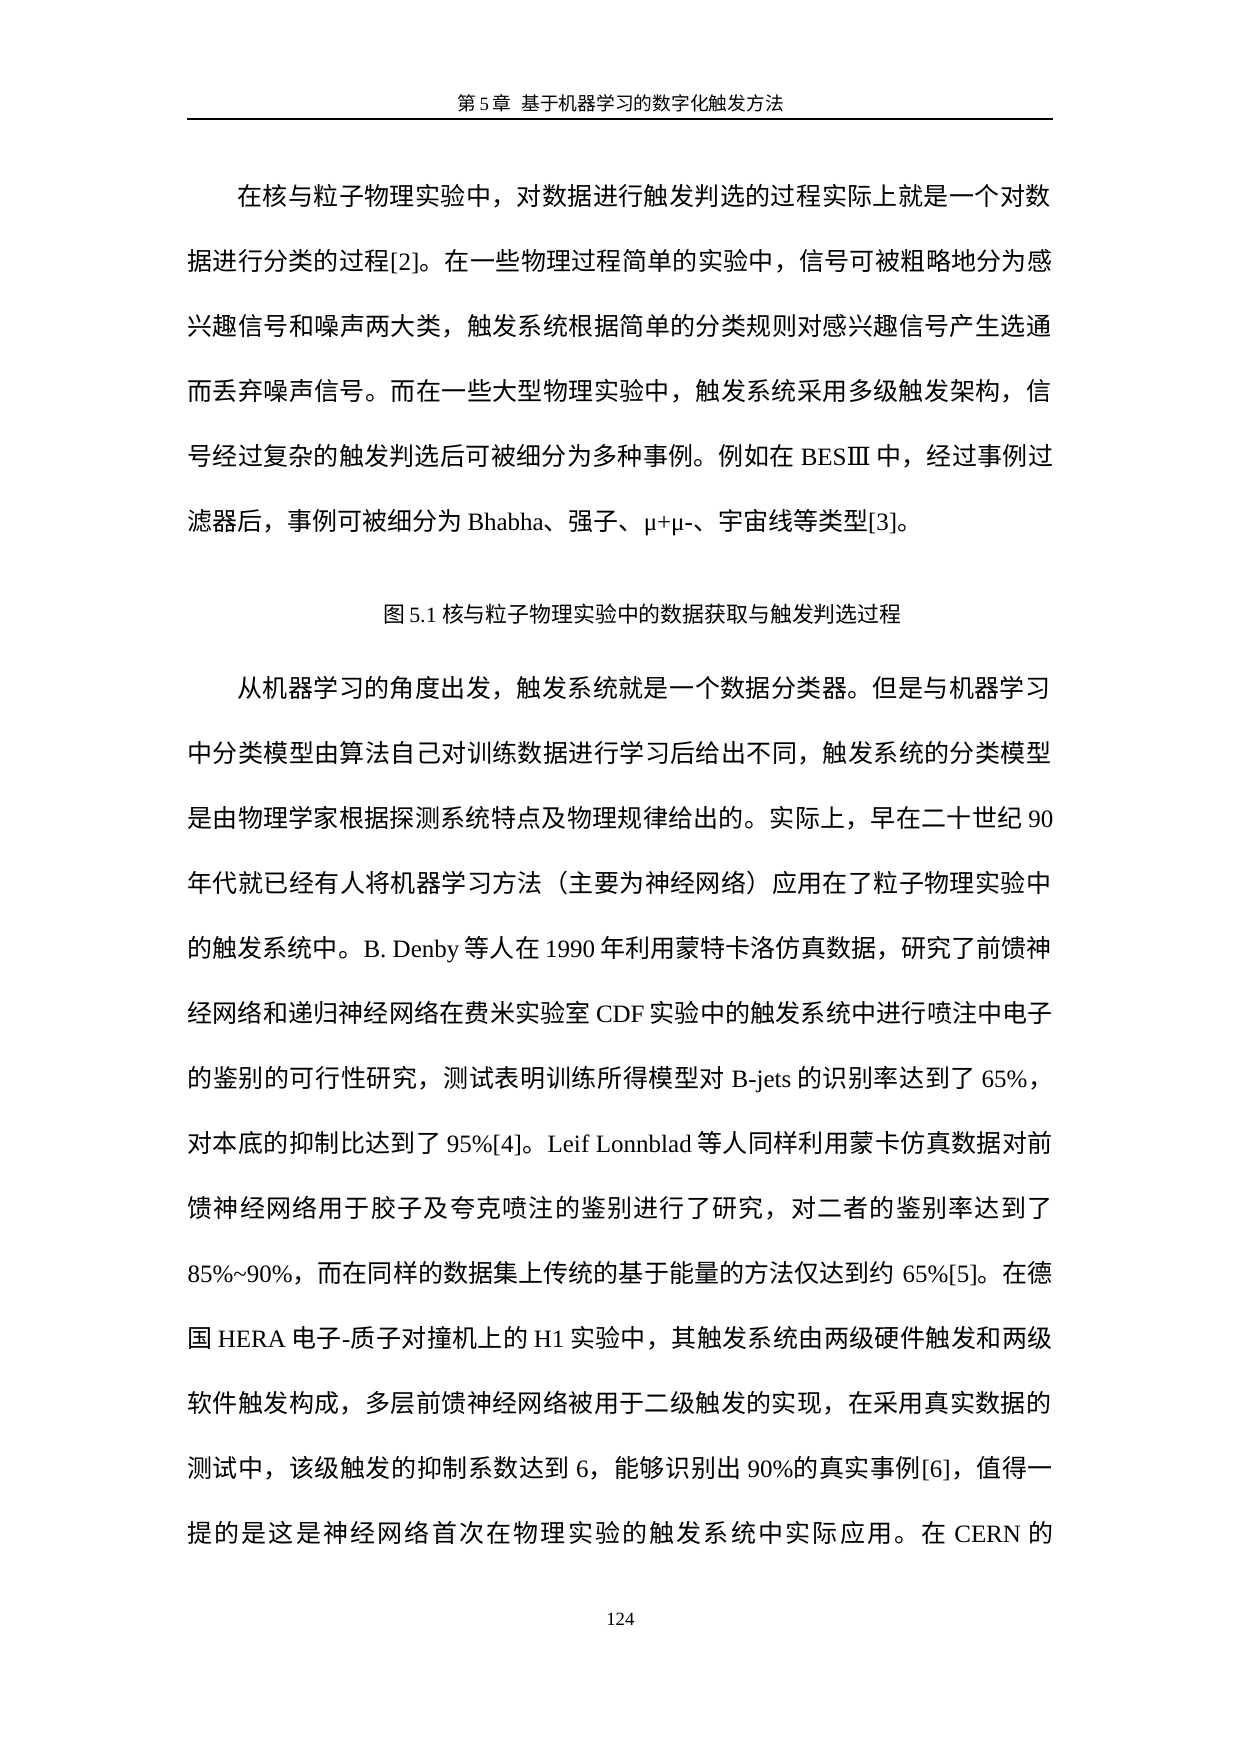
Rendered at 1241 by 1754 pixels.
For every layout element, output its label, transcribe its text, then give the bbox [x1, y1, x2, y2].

text 在核与粒子物理实验中，对数据进行触发判选的过程实际上就是一个对数据进行分类的过程[2]。在一些物理过程简单的实验中，信号可被粗略地分为感兴趣信号和噪声两大类，触发系统根据简单的分类规则对感兴趣信号产生选通而丢弃噪声信号。而在一些大型物理实验中，触发系统采用多级触发架构，信号经过复杂的触发判选后可被细分为多种事例。例如在BESⅢ中，经过事例过滤器后，事例可被细分为Bhabha、强子、μ+μ-、宇宙线等类型[3]。 [187, 162, 1053, 552]
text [187, 654, 1053, 1564]
text 图5.1 核与粒子物理实验中的数据获取与触发判选过程 [187, 597, 1053, 629]
